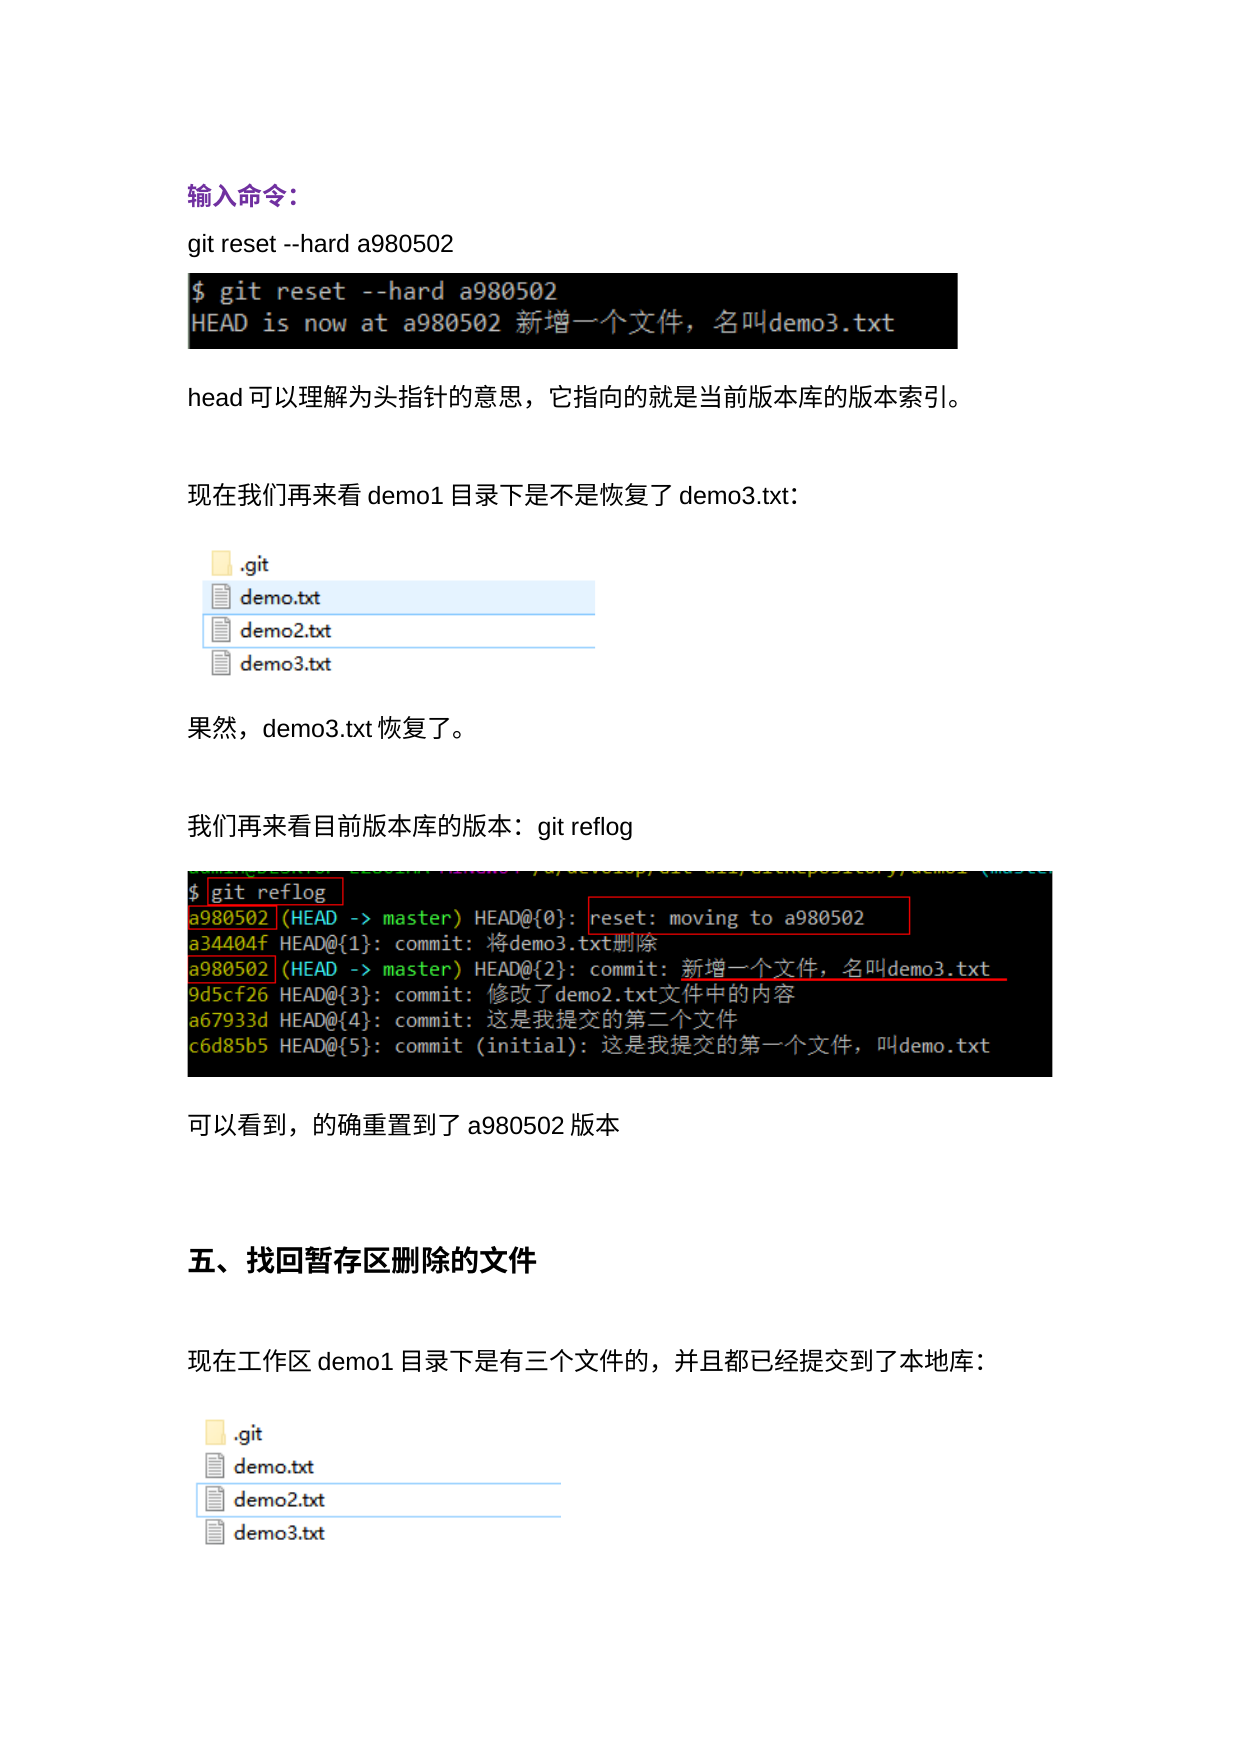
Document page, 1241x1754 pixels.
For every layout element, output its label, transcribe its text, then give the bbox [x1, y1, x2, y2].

text 现在工作区demo1目录下是有三个文件的，并且都已经提交到了本地库： [187, 1327, 1053, 1392]
text 现在我们再来看demo1目录下是不是恢复了demo3.txt： [187, 461, 1053, 526]
text git reset --hard a980502 [187, 227, 1053, 259]
picture [187, 1401, 561, 1551]
text 果然，demo3.txt恢复了。 [187, 694, 1053, 759]
picture [187, 535, 596, 685]
subtitle 五、找回暂存区删除的文件 [187, 1226, 1053, 1291]
picture [187, 273, 958, 349]
text 输入命令： [187, 162, 1053, 227]
picture [187, 871, 1053, 1077]
text head可以理解为头指针的意思，它指向的就是当前版本库的版本索引。 [187, 363, 1053, 428]
text 我们再来看目前版本库的版本：git reflog [187, 792, 1053, 857]
text 可以看到，的确重置到了a980502版本 [187, 1091, 1053, 1156]
